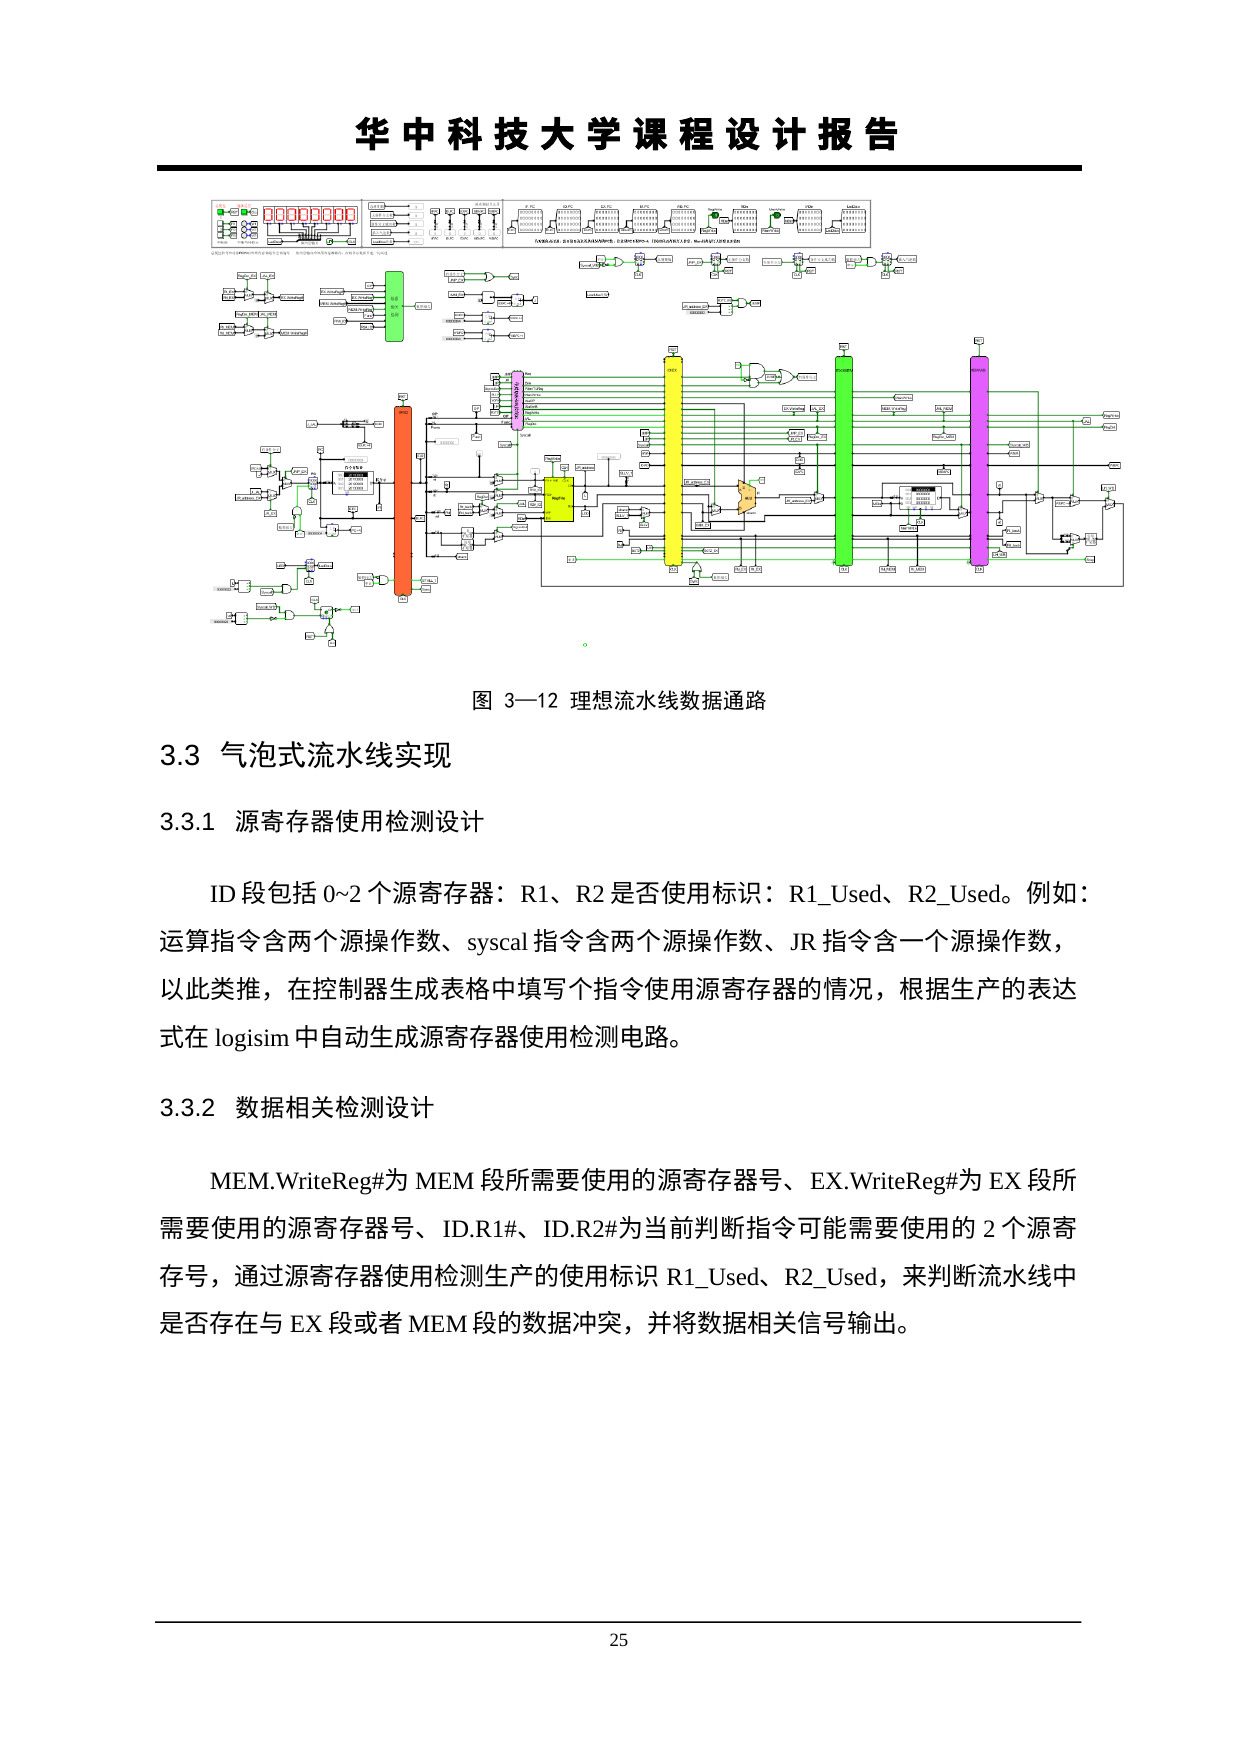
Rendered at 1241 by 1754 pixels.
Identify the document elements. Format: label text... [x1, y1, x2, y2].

subtitle 源寄存器使用检测设计 [159, 796, 1078, 844]
picture [209, 198, 1128, 654]
text MEM.WriteReg#为MEM段所需要使用的源寄存器号、EX.WriteReg#为EX段所需要使用的源寄存器号、ID.R1#、ID.R2#为当前判断指令可能需要使用的2个源寄存号，通过源寄存器使用检测生产的使用标识R1_Used、R2_Used，来判断流水线中是否存在与EX段或者MEM段的数据冲突，并将数据相关信号输出。 [159, 1155, 1078, 1346]
text ID段包括0~2个源寄存器：R1、R2是否使用标识：R1_Used、R2_Used。例如：运算指令含两个源操作数、syscal指令含两个源操作数、JR指令含一个源操作数，以此类推，在控制器生成表格中填写个指令使用源寄存器的情况，根据生产的表达式在logisim中自动生成源寄存器使用检测电路。 [159, 868, 1078, 1059]
subtitle 气泡式流水线实现 [159, 736, 1053, 771]
subtitle 数据相关检测设计 [159, 1083, 1078, 1131]
